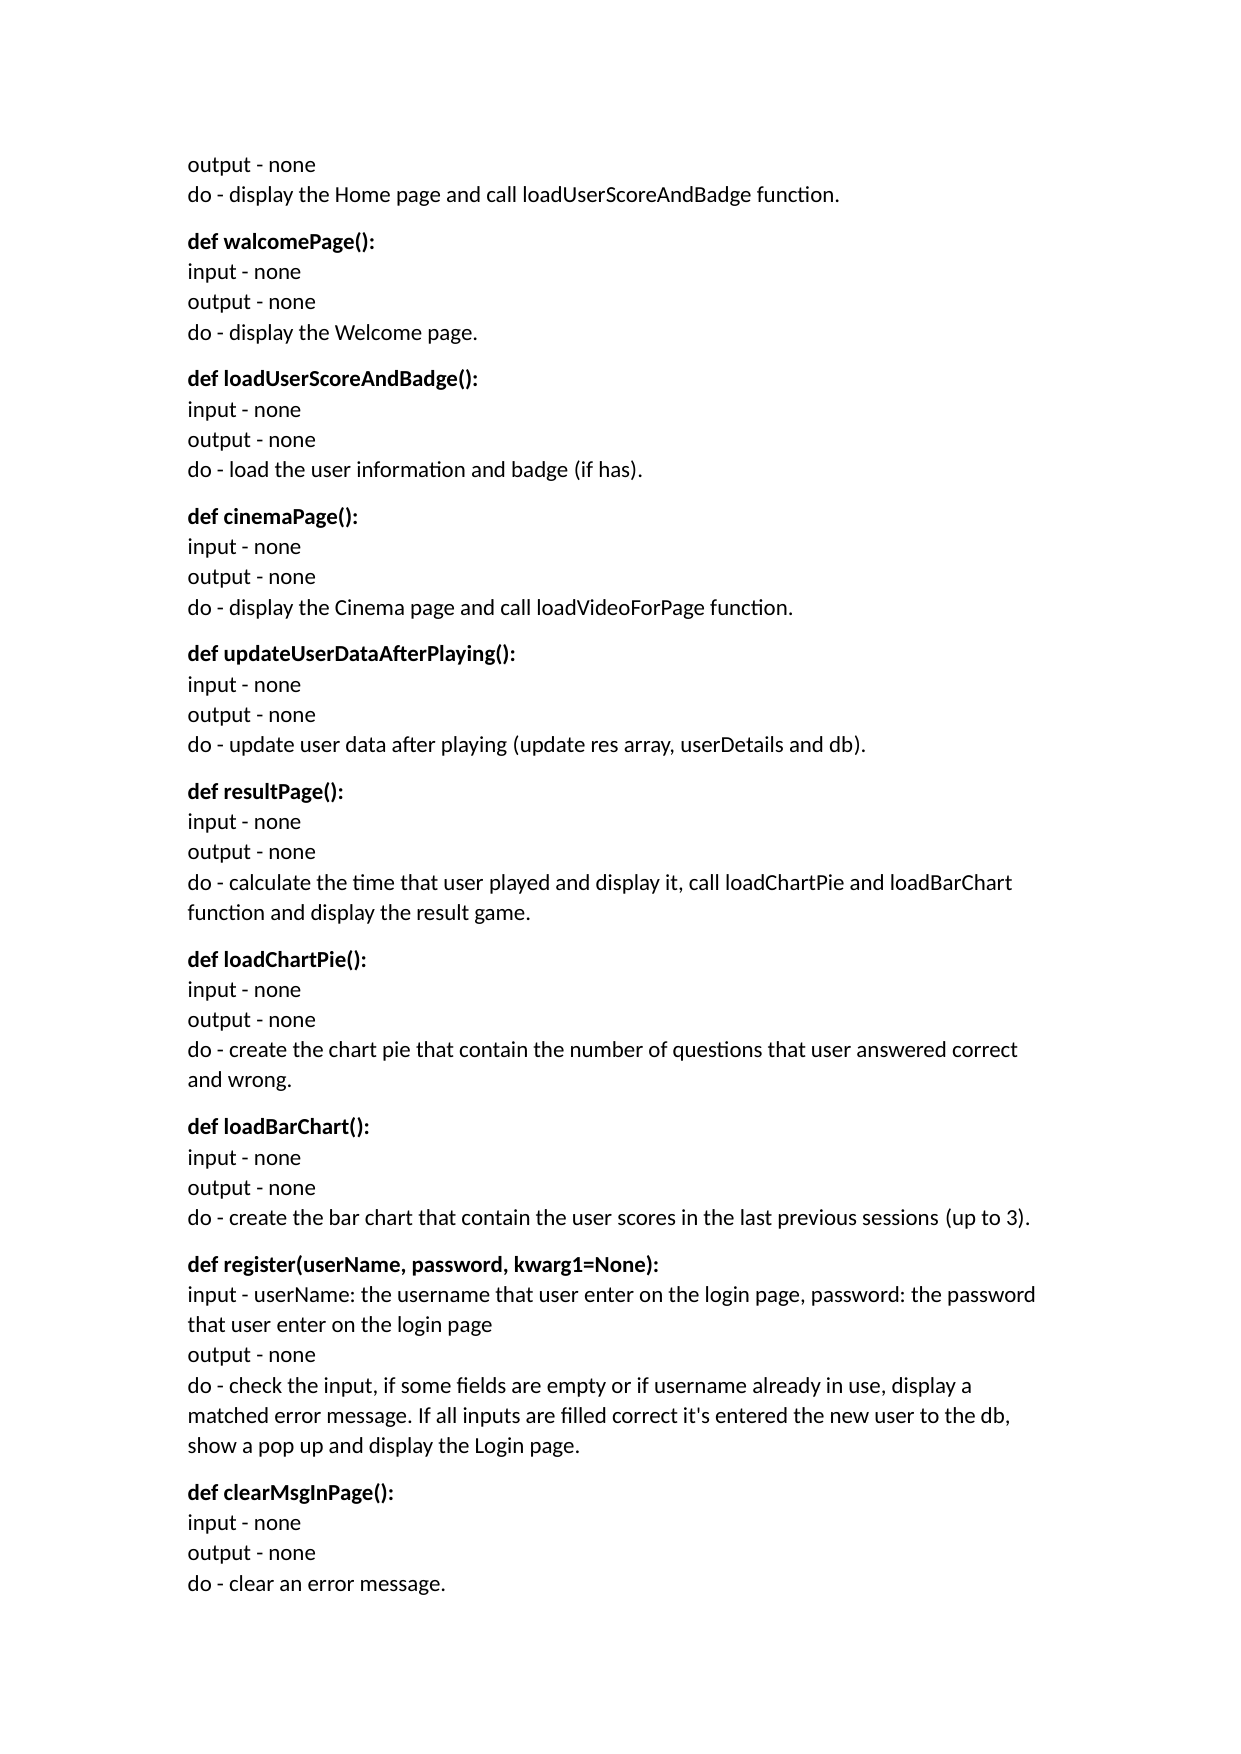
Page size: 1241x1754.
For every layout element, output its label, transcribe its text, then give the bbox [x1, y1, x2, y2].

text def loadUserScoreAndBadge(): input - none output - none do - load the user information and badge (if has). [187, 364, 1053, 483]
text def loadChartPie(): input - none output - none do - create the chart pie that contain the number of questions that user answered correct and wrong. [187, 945, 1053, 1094]
text def loadBarChart(): input - none output - none do - create the bar chart that contain the user scores in the last previous sessions (up to 3). [187, 1112, 1053, 1231]
text def updateUserDataAfterPlaying(): input - none output - none do - update user data after playing (update res array, userDetails and db). [187, 639, 1053, 758]
text def clearMsgInPage(): input - none output - none do - clear an error message. [187, 1478, 1053, 1597]
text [187, 150, 1053, 208]
text def walcomePage(): input - none output - none do - display the Welcome page. [187, 227, 1053, 346]
text def cinemaPage(): input - none output - none do - display the Cinema page and call loadVideoForPage function. [187, 502, 1053, 621]
text def resultPage(): input - none output - none do - calculate the time that user played and display it, call loadChartPie and loadBarChart function and display the result game. [187, 777, 1053, 926]
text def register(userName, password, kwarg1=None): input - userName: the username that user enter on the login page, password: the password that user enter on the login page output - none do - check the input, if some fields are empty or if username already in use, display a matched error message. If all inputs are filled correct it's entered the new user to the db, show a pop up and display the Login page. [187, 1250, 1053, 1459]
